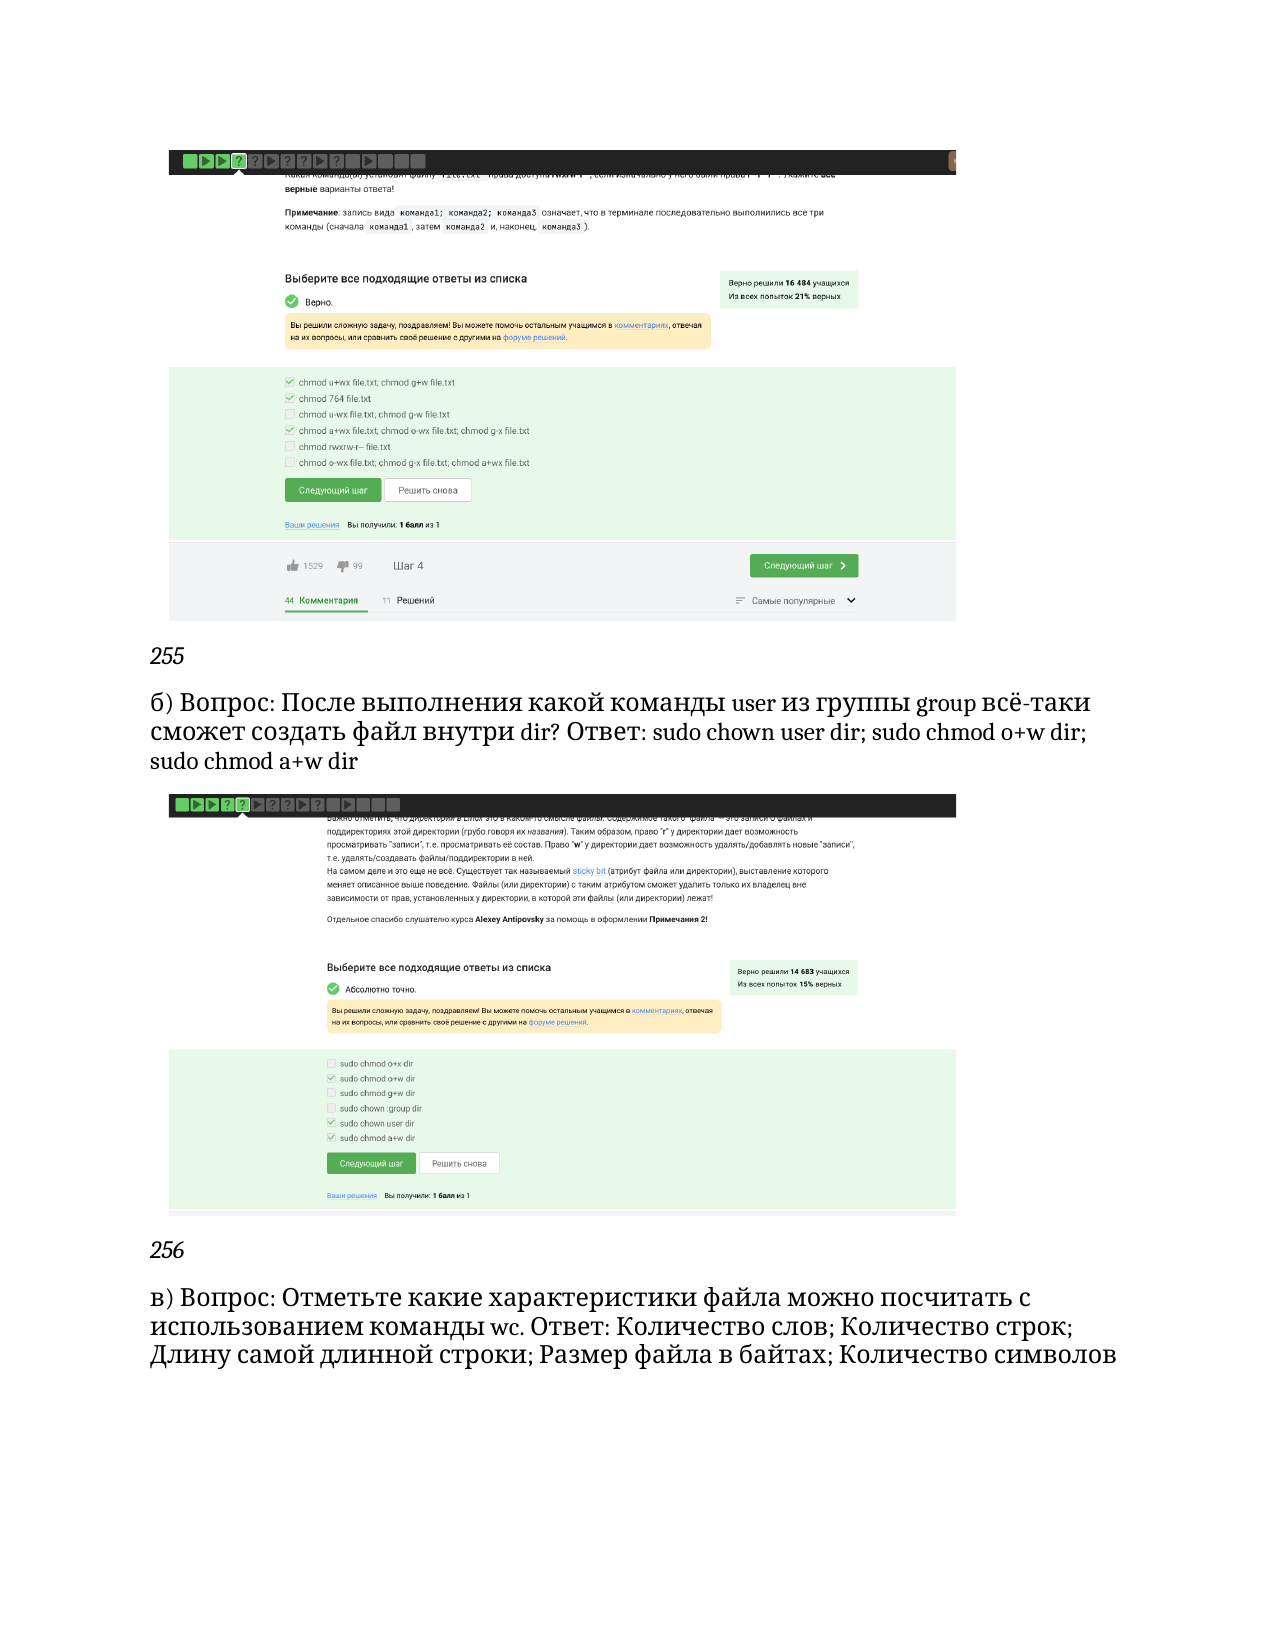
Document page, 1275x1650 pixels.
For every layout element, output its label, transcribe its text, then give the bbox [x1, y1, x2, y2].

text в) Вопрос: Отметьте какие характеристики файла можно посчитать с использованием команды wc. Ответ: Количество слов; Количество строк; Длину самой длинной строки; Размер файла в байтах; Количество символов [150, 1284, 1125, 1370]
picture [168, 150, 957, 621]
text б) Вопрос: После выполнения какой команды user из группы group всё-таки сможет создать файл внутри dir? Ответ: sudo chown user dir; sudo chmod o+w dir; sudo chmod a+w dir [150, 689, 1125, 776]
text 255 [150, 642, 1125, 671]
text 256 [150, 1236, 1125, 1265]
picture [168, 794, 957, 1216]
